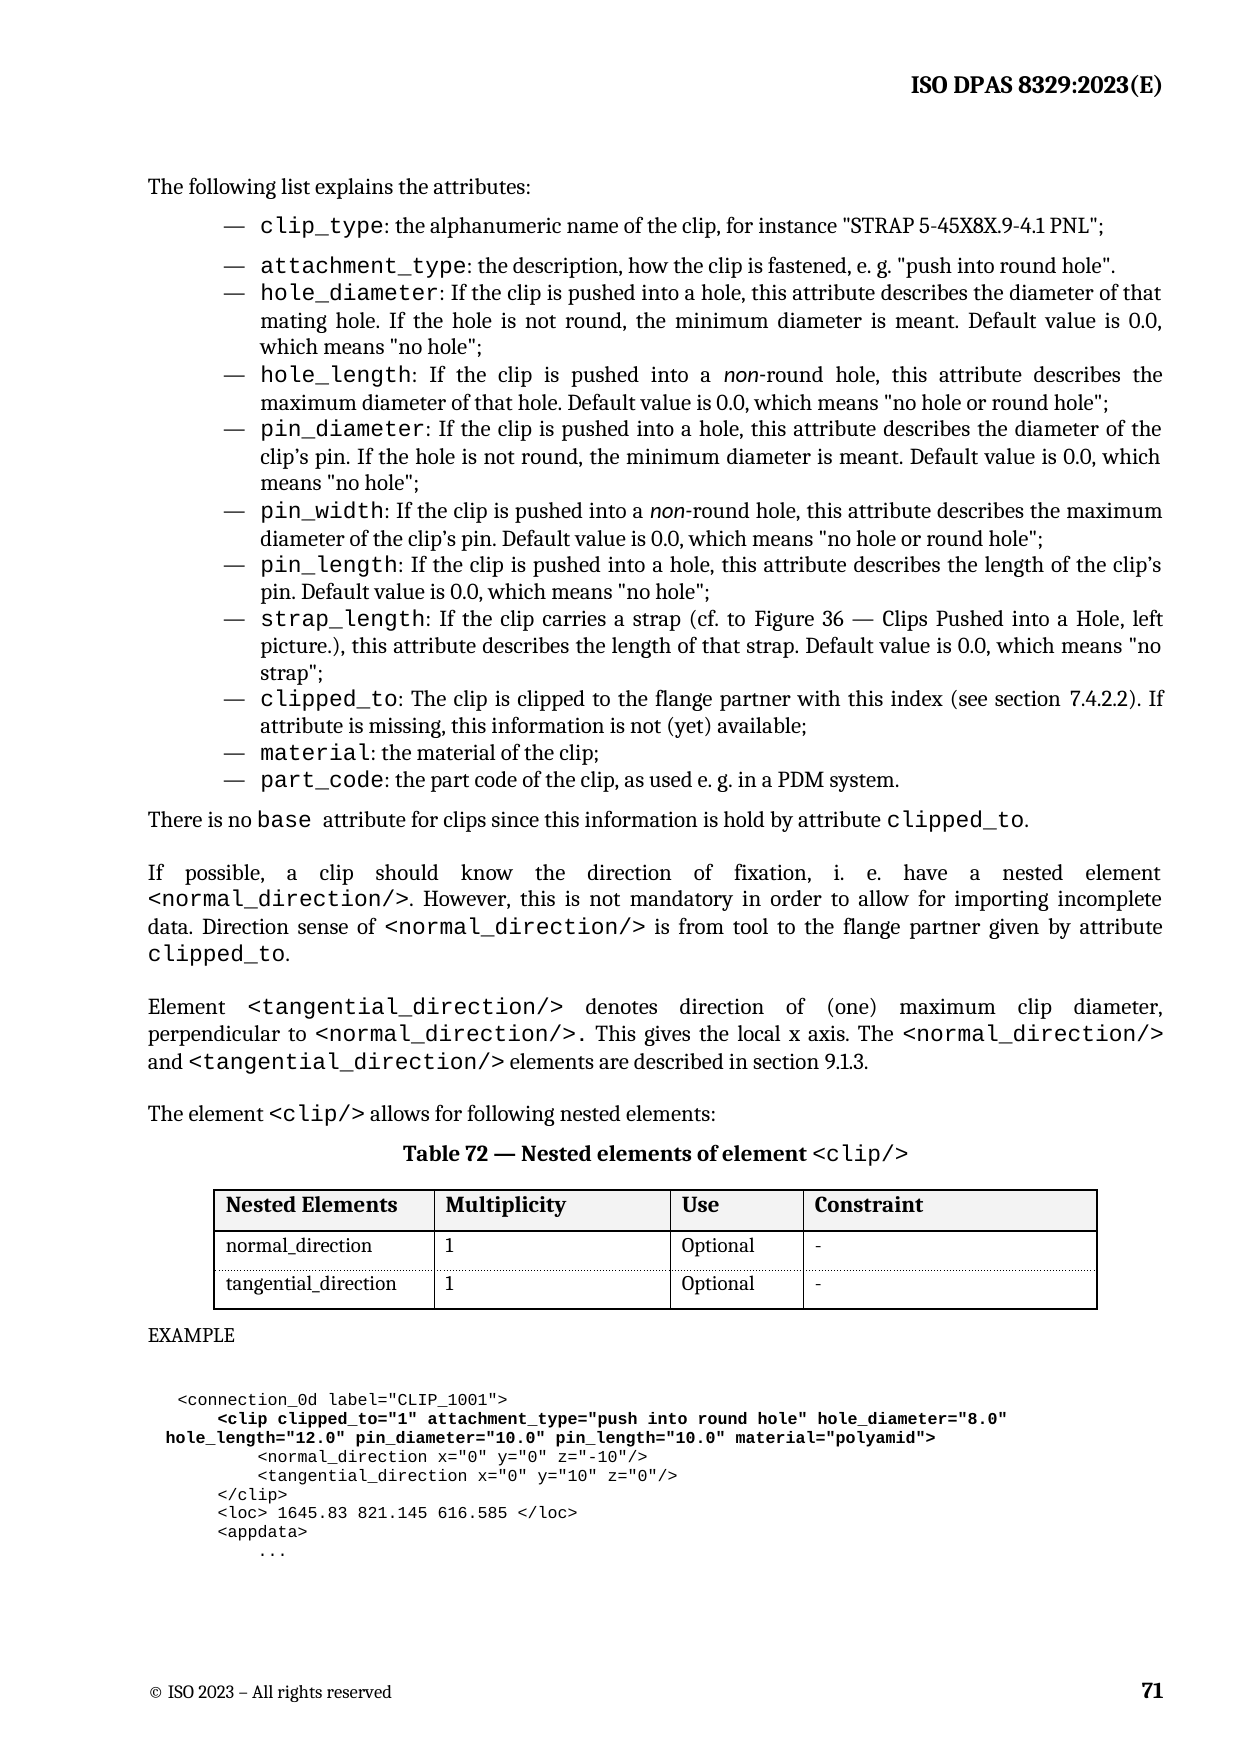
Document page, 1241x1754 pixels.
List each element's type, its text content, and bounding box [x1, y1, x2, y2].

list attachment_type: the description, how the clip is fastened, e. g. "push into round hole". [223, 253, 1163, 280]
list pin_length: If the clip is pushed into a hole, this attribute describes the length of the clip’s pin. Default value is 0.0, which means "no hole"; [223, 552, 1163, 606]
list strap_length: If the clip carries a strap (cf. to Figure 36 — Clips Pushed into a Hole, left picture.), this attribute describes the length of that strap. Default value is 0.0, which means "no strap"; [223, 606, 1163, 686]
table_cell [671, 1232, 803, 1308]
list hole_diameter: If the clip is pushed into a hole, this attribute describes the diameter of that mating hole. If the hole is not round, the minimum diameter is meant. Default value is 0.0, which means "no hole"; [223, 280, 1163, 360]
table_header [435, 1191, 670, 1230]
list clip_type: the alphanumeric name of the clip, for instance "STRAP 5-45X8X.9-4.1 PNL"; [223, 213, 1163, 240]
text ... [165, 1543, 1146, 1561]
list part_code: the part code of the clip, as used e. g. in a PDM system. [223, 767, 1163, 794]
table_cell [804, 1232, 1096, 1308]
text <connection_0d label="CLIP_1001"> [165, 1392, 1146, 1411]
text </clip> [165, 1486, 1146, 1505]
text <loc> 1645.83 821.145 616.585 </loc> [165, 1505, 1146, 1524]
text There is no base attribute for clips since this information is hold by attribute clipped_to. [148, 807, 1163, 834]
list pin_width: If the clip is pushed into a non-round hole, this attribute describes the maximum diameter of the clip’s pin. Default value is 0.0, which means "no hole or round hole"; [223, 496, 1163, 552]
text <appdata> [165, 1524, 1146, 1543]
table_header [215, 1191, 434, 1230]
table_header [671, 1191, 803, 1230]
text Table 72 — Nested elements of element <clip/> [148, 1141, 1163, 1168]
text The following list explains the attributes: [148, 174, 1163, 200]
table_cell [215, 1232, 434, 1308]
list material: the material of the clip; [223, 739, 1163, 767]
text Element <tangential_direction/> denotes direction of (one) maximum clip diameter, perpendicular to <normal_direction/>. This gives the local x axis. The <normal_direction/> and <tangential_direction/> elements are described in section 9.1.3. [148, 993, 1163, 1076]
text EXAMPLE [148, 1323, 1163, 1348]
text <clip clipped_to="1" attachment_type="push into round hole" hole_diameter="8.0" hole_length="12.0" pin_diameter="10.0" pin_length="10.0" material="polyamid"> [165, 1411, 1146, 1448]
text <tangential_direction x="0" y="10" z="0"/> [165, 1467, 1146, 1486]
list clipped_to: The clip is clipped to the flange partner with this index (see section 7.4.2.2). If attribute is missing, this information is not (yet) available; [223, 686, 1163, 739]
text If possible, a clip should know the direction of fixation, i. e. have a nested element <normal_direction/>. However, this is not mandatory in order to allow for importing incomplete data. Direction sense of <normal_direction/> is from tool to the flange partner given by attribute clipped_to. [148, 859, 1163, 968]
text The element <clip/> allows for following nested elements: [148, 1101, 1163, 1128]
text <normal_direction x="0" y="0" z="-10"/> [165, 1448, 1146, 1467]
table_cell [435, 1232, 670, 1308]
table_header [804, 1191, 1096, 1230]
list pin_diameter: If the clip is pushed into a hole, this attribute describes the diameter of the clip’s pin. If the hole is not round, the minimum diameter is meant. Default value is 0.0, which means "no hole"; [223, 416, 1163, 496]
list hole_length: If the clip is pushed into a non-round hole, this attribute describes the maximum diameter of that hole. Default value is 0.0, which means "no hole or round hole"; [223, 360, 1163, 416]
